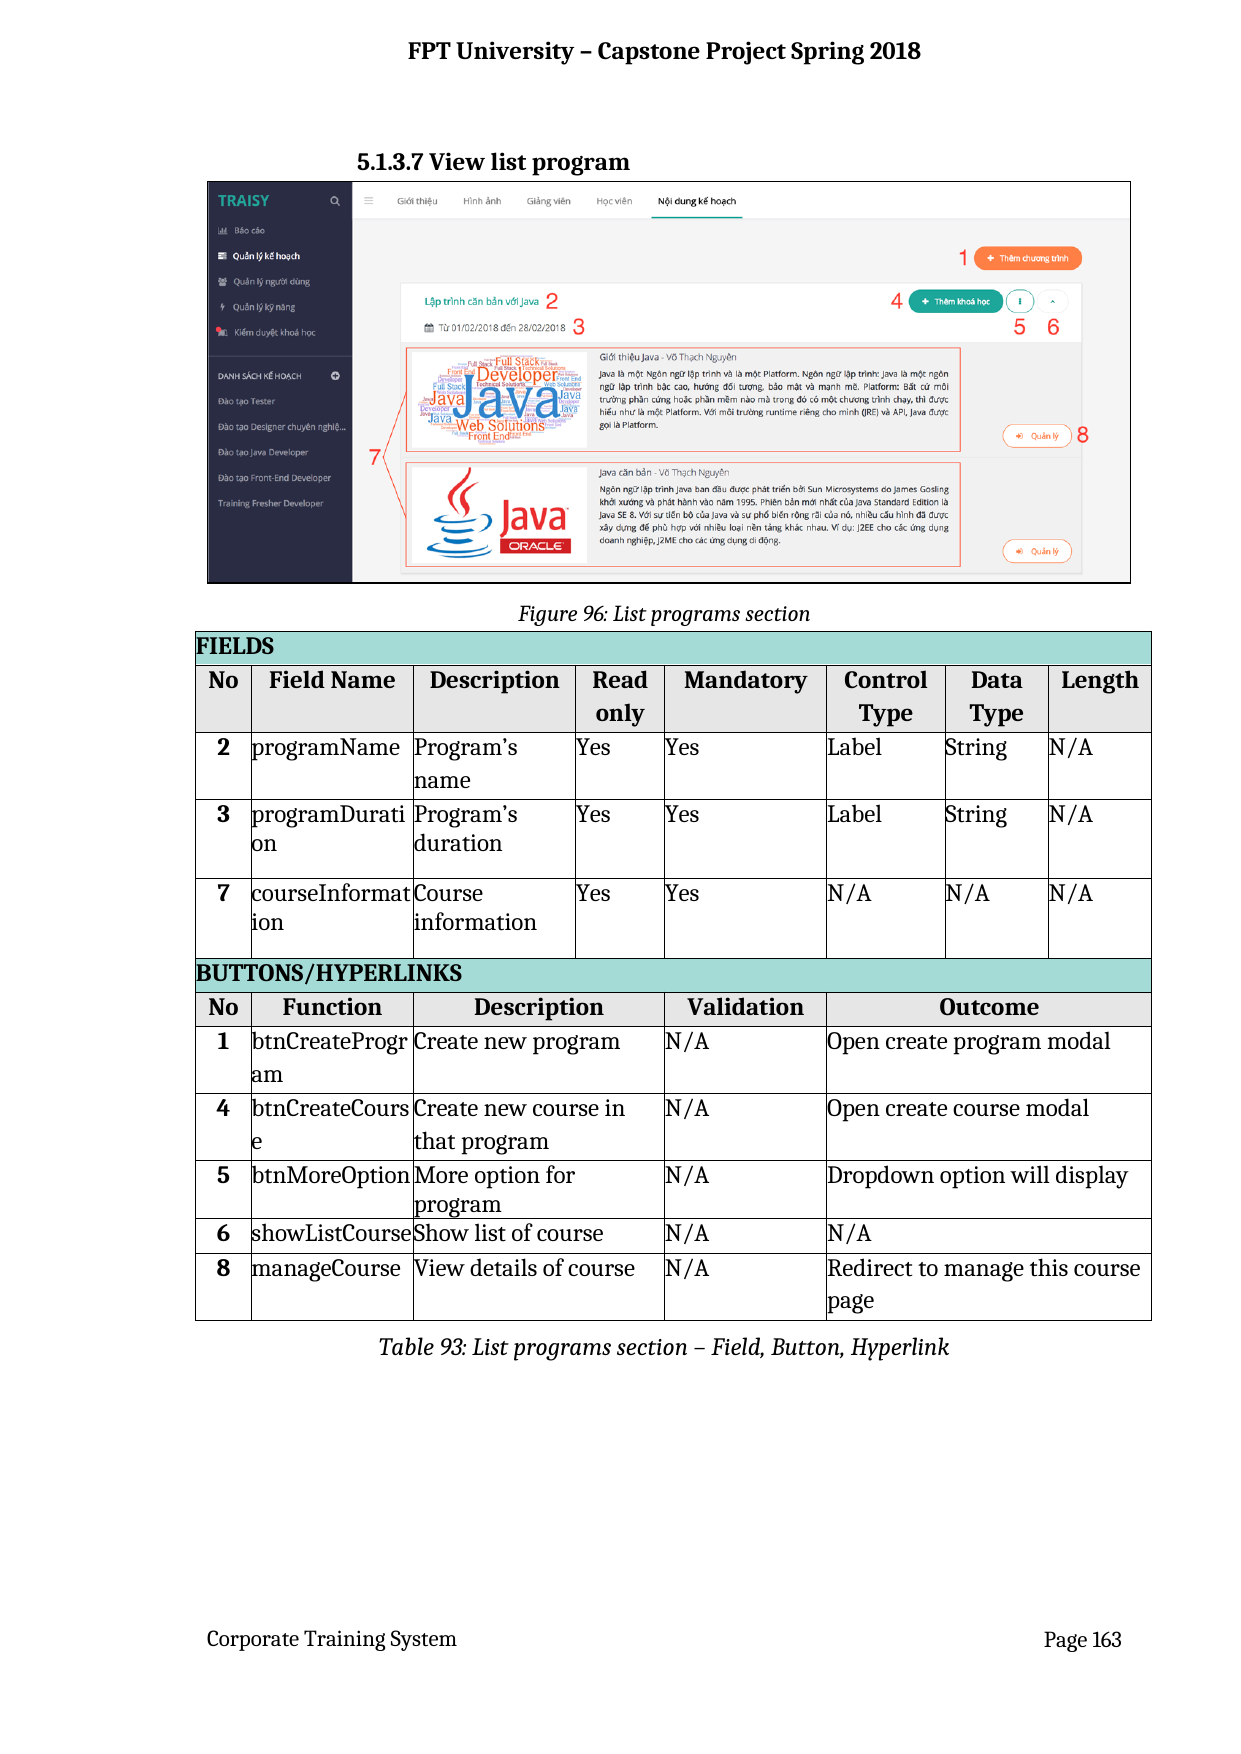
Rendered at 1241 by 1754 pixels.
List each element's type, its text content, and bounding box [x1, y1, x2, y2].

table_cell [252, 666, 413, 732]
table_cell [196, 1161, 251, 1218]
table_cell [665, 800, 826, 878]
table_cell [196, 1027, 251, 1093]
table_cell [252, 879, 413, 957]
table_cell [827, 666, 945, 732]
subtitle 5.1.3.7 View list program [357, 148, 1124, 176]
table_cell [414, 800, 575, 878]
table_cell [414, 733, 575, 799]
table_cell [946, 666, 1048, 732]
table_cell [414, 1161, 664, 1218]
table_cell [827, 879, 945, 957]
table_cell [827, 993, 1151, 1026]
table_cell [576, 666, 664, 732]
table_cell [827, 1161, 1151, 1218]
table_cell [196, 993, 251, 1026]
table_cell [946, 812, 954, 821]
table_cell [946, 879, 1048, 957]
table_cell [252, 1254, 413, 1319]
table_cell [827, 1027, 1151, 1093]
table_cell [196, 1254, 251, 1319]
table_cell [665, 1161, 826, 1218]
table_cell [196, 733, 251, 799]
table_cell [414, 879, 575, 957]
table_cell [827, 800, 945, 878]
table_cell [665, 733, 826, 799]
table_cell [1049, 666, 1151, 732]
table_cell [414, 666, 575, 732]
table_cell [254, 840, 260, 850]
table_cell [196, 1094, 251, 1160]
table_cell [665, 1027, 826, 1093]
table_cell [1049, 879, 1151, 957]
picture [208, 182, 1130, 582]
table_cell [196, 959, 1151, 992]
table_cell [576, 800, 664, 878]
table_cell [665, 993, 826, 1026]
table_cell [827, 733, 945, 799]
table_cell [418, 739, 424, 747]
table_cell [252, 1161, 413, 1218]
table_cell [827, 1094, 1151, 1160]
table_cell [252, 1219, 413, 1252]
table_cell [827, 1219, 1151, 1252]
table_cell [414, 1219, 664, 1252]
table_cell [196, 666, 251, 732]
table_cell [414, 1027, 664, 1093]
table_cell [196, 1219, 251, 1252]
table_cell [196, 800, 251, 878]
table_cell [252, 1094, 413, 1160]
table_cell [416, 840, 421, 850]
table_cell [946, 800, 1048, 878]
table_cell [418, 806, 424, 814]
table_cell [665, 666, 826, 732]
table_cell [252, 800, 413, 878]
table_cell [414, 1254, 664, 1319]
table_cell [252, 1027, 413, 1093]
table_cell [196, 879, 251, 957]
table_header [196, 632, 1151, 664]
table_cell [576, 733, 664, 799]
text Figure 96: List programs section [207, 600, 1122, 627]
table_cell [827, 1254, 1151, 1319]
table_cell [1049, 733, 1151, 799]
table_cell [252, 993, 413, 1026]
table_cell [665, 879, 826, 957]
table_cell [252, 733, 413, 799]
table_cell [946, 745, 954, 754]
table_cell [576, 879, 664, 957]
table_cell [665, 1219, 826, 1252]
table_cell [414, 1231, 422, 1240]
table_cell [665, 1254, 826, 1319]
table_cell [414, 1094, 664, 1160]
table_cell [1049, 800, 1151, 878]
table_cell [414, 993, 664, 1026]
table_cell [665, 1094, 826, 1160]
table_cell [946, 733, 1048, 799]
